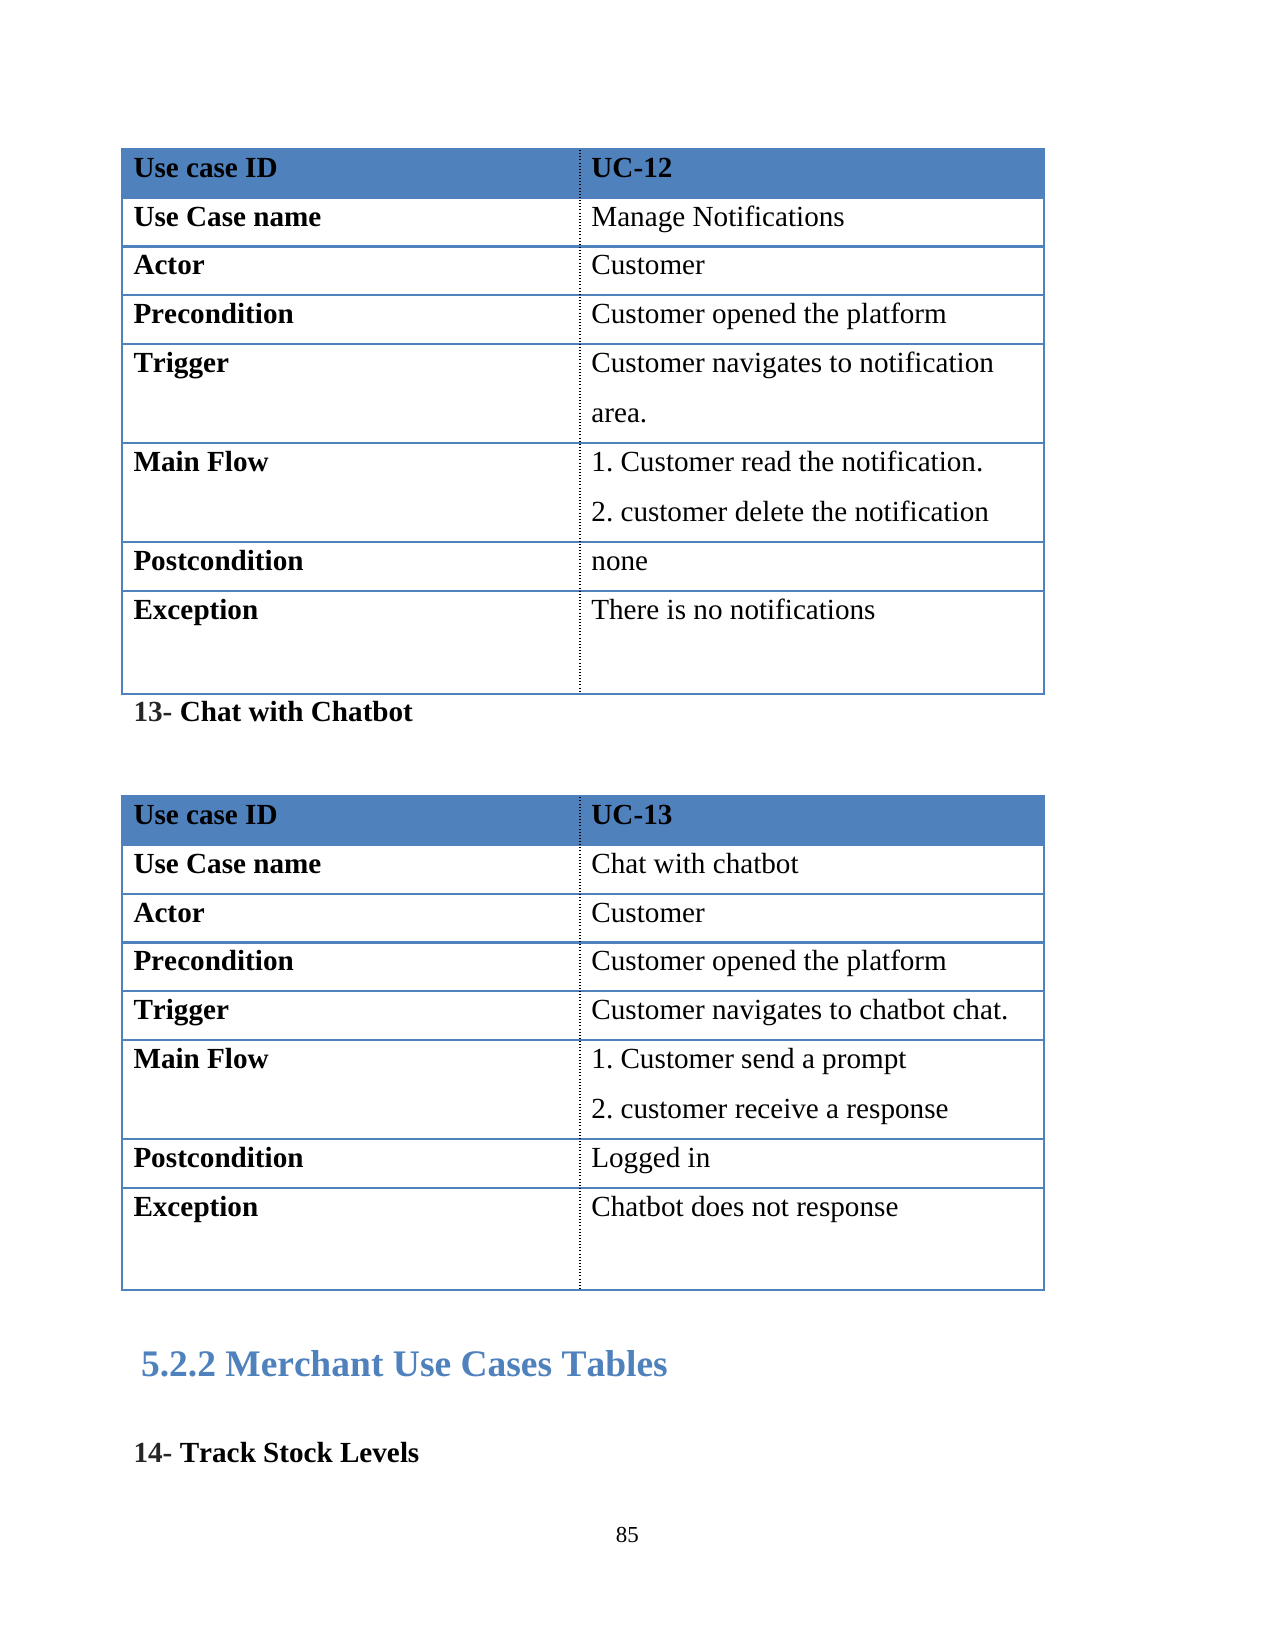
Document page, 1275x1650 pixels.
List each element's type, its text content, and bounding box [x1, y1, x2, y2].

table_cell Exception [123, 1189, 580, 1289]
table_cell Precondition [123, 296, 580, 343]
table_cell Chatbot does not response [580, 1189, 1043, 1289]
table_cell Customer navigates to notification area. [580, 345, 1043, 442]
table_cell Chat with chatbot [580, 846, 1043, 893]
table_cell 1. Customer send a prompt 2. customer receive a response [580, 1041, 1043, 1138]
table_cell Postcondition [123, 1140, 580, 1187]
table_header UC-12 [580, 150, 1043, 197]
table_header Use case ID [123, 150, 580, 197]
table_cell Customer navigates to chatbot chat. [580, 992, 1043, 1039]
table_cell Use Case name [123, 199, 580, 245]
list Chat with Chatbot [133, 694, 1223, 728]
table_cell Postcondition [123, 543, 580, 590]
table_cell 1. Customer read the notification. 2. customer delete the notification [580, 444, 1043, 541]
table_cell Main Flow [123, 1041, 580, 1138]
list Track Stock Levels [133, 1435, 1223, 1469]
table_cell There is no notifications [580, 592, 1043, 692]
table_header Use case ID [123, 797, 580, 844]
table_cell Exception [123, 592, 580, 692]
table_cell Actor [123, 248, 580, 294]
table_cell Logged in [580, 1140, 1043, 1187]
table_cell Customer opened the platform [580, 944, 1043, 990]
table_cell Customer opened the platform [580, 296, 1043, 343]
table_cell Trigger [123, 992, 580, 1039]
table_cell Customer [580, 895, 1043, 941]
table_cell Actor [123, 895, 580, 941]
table_cell Trigger [123, 345, 580, 442]
table_header UC-13 [580, 797, 1043, 844]
table_cell none [580, 543, 1043, 590]
table_cell Precondition [123, 944, 580, 990]
table_cell Main Flow [123, 444, 580, 541]
subtitle 5.2.2 Merchant Use Cases Tables [141, 1342, 1223, 1385]
table_cell Use Case name [123, 846, 580, 893]
table_cell Manage Notifications [580, 199, 1043, 245]
table_cell Customer [580, 248, 1043, 294]
